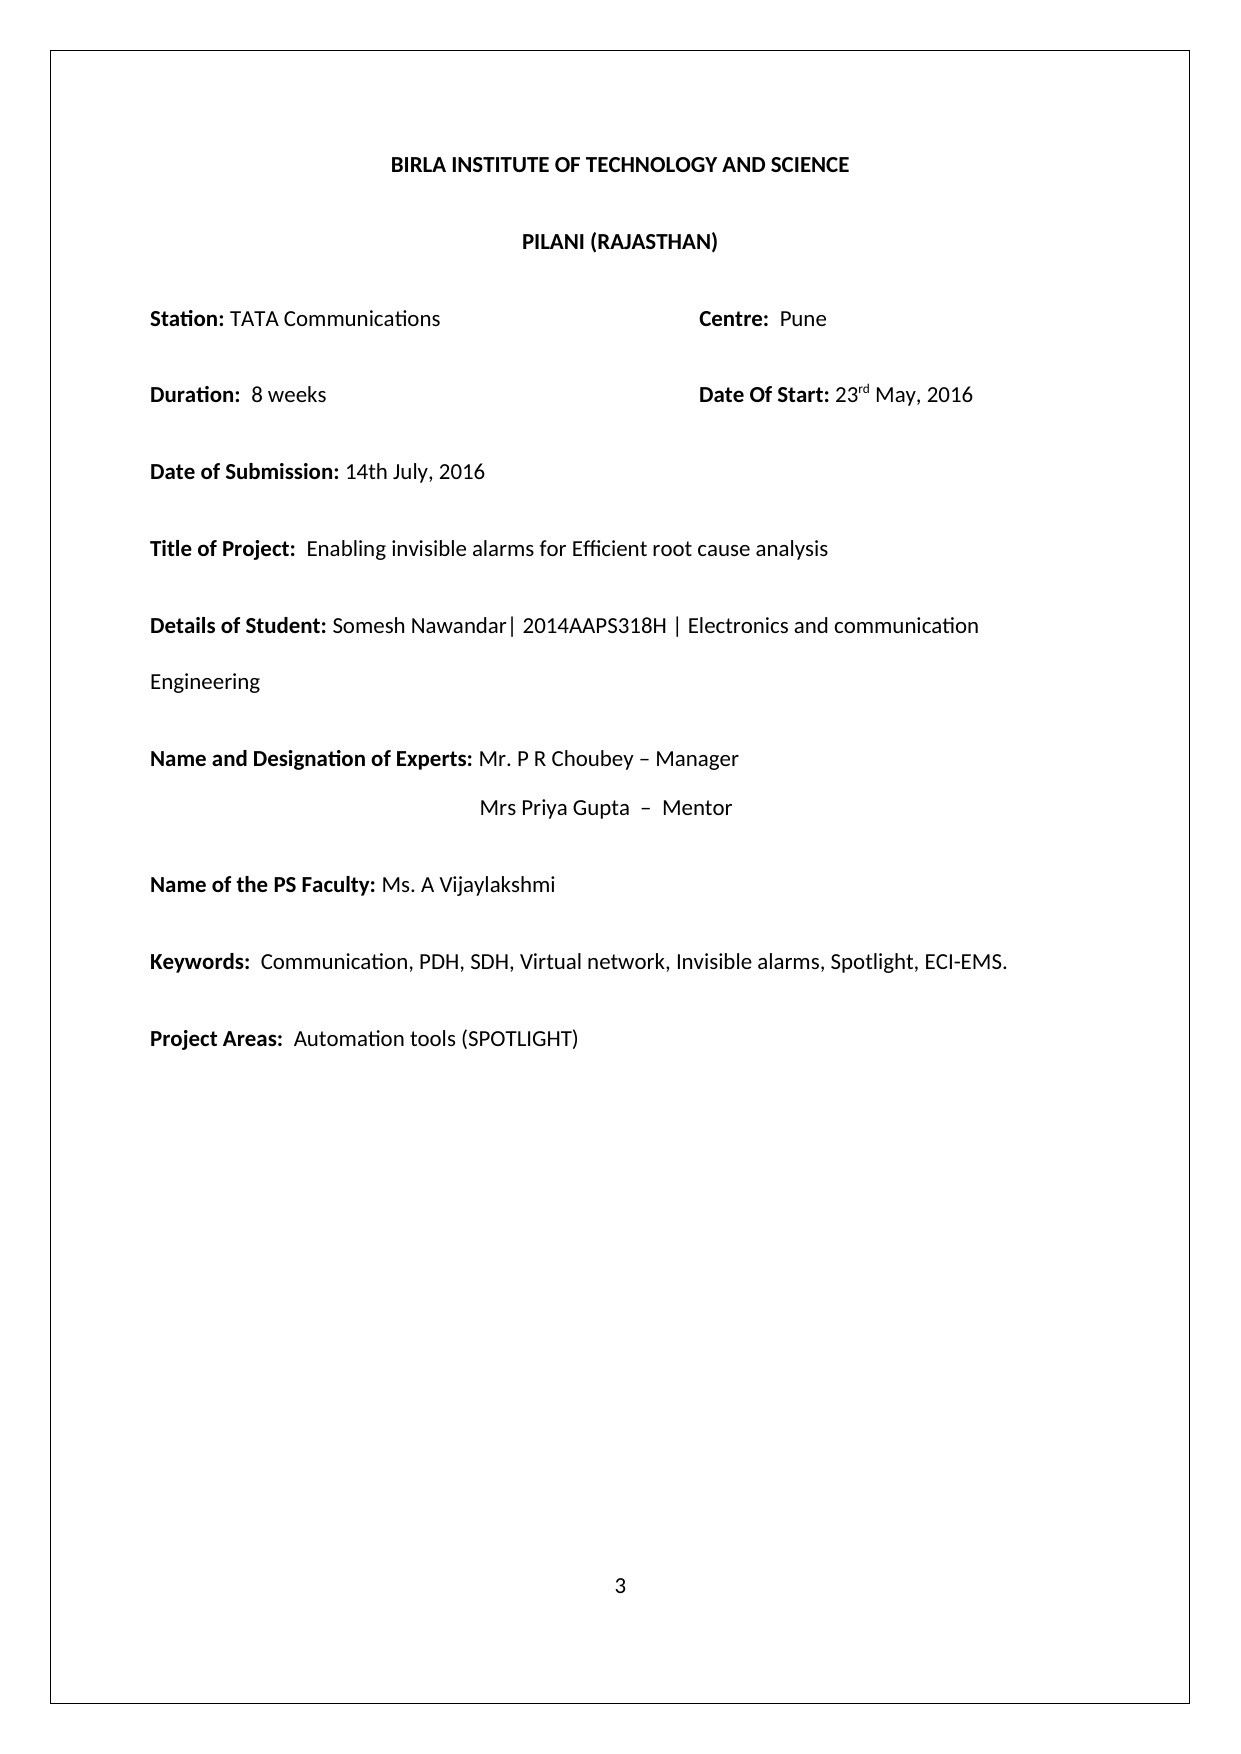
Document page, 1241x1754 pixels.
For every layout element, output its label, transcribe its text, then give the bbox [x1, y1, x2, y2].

text Name of the PS Faculty: Ms. A Vijaylakshmi [150, 870, 1090, 898]
text Duration: 8 weeks Date Of Start: 23rd May, 2016 [150, 381, 1090, 409]
text BIRLA INSTITUTE OF TECHNOLOGY AND SCIENCE [150, 150, 1090, 178]
text Keywords: Communication, PDH, SDH, Virtual network, Invisible alarms, Spotlight, ECI-EMS. [150, 947, 1090, 975]
text Date of Submission: 14th July, 2016 [150, 457, 1090, 486]
text Title of Project: Enabling invisible alarms for Efficient root cause analysis [150, 534, 1090, 562]
text Station: TATA Communications Centre: Pune [150, 304, 1090, 332]
text Mrs Priya Gupta – Mentor [150, 793, 1090, 821]
text Project Areas: Automation tools (SPOTLIGHT) [150, 1024, 1090, 1052]
text Details of Student: Somesh Nawandar| 2014AAPS318H | Electronics and communication Engineering [150, 611, 1090, 695]
text PILANI (RAJASTHAN) [150, 227, 1090, 255]
text Name and Designation of Experts: Mr. P R Choubey – Manager [150, 744, 1090, 772]
